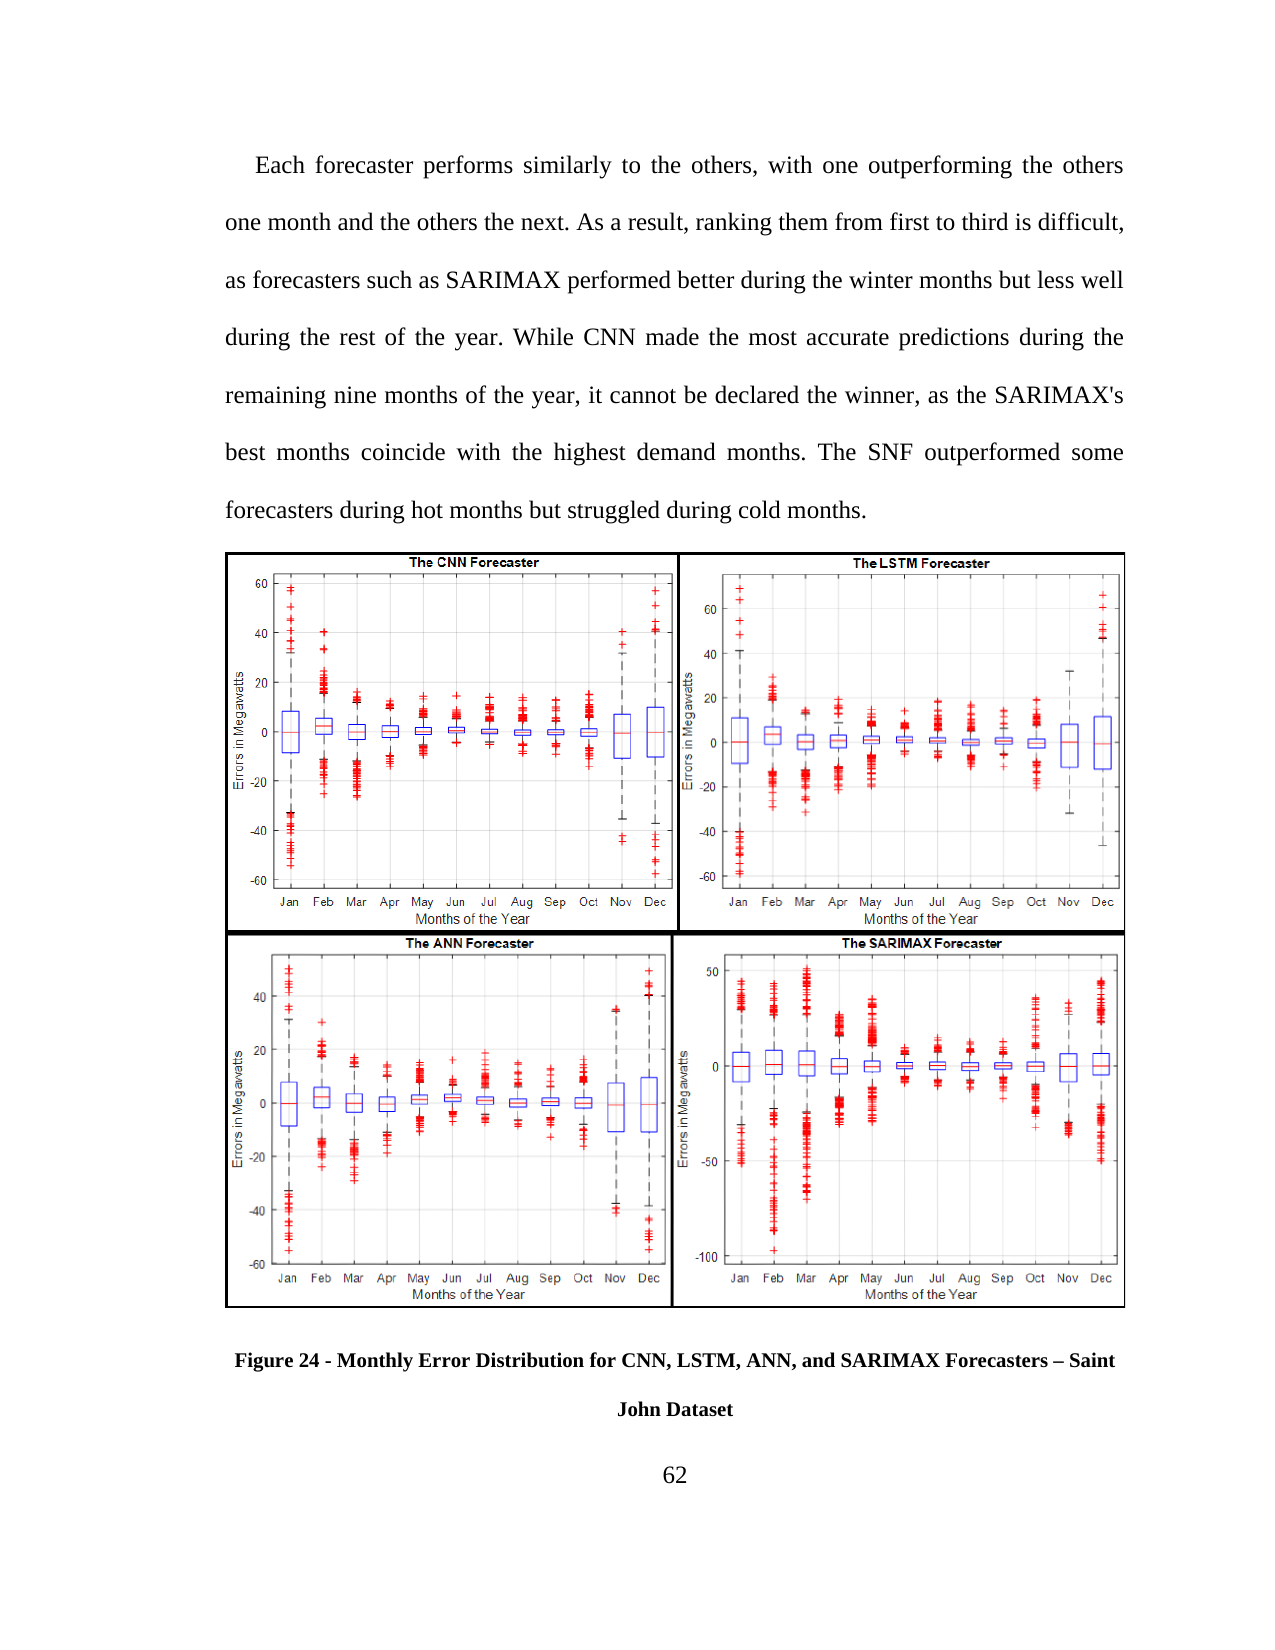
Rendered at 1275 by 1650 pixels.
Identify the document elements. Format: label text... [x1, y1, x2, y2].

picture [225, 552, 1125, 1308]
text Each forecaster performs similarly to the others, with one outperforming the others one month and the others the next. As a result, ranking them from first to third is difficult, as forecasters such as SARIMAX performed better during the winter months but less well during the rest of the year. While CNN made the most accurate predictions during the remaining nine months of the year, it cannot be declared the winner, as the SARIMAX's best months coincide with the highest demand months. The SNF outperformed some forecasters during hot months but struggled during cold months. [225, 150, 1125, 524]
